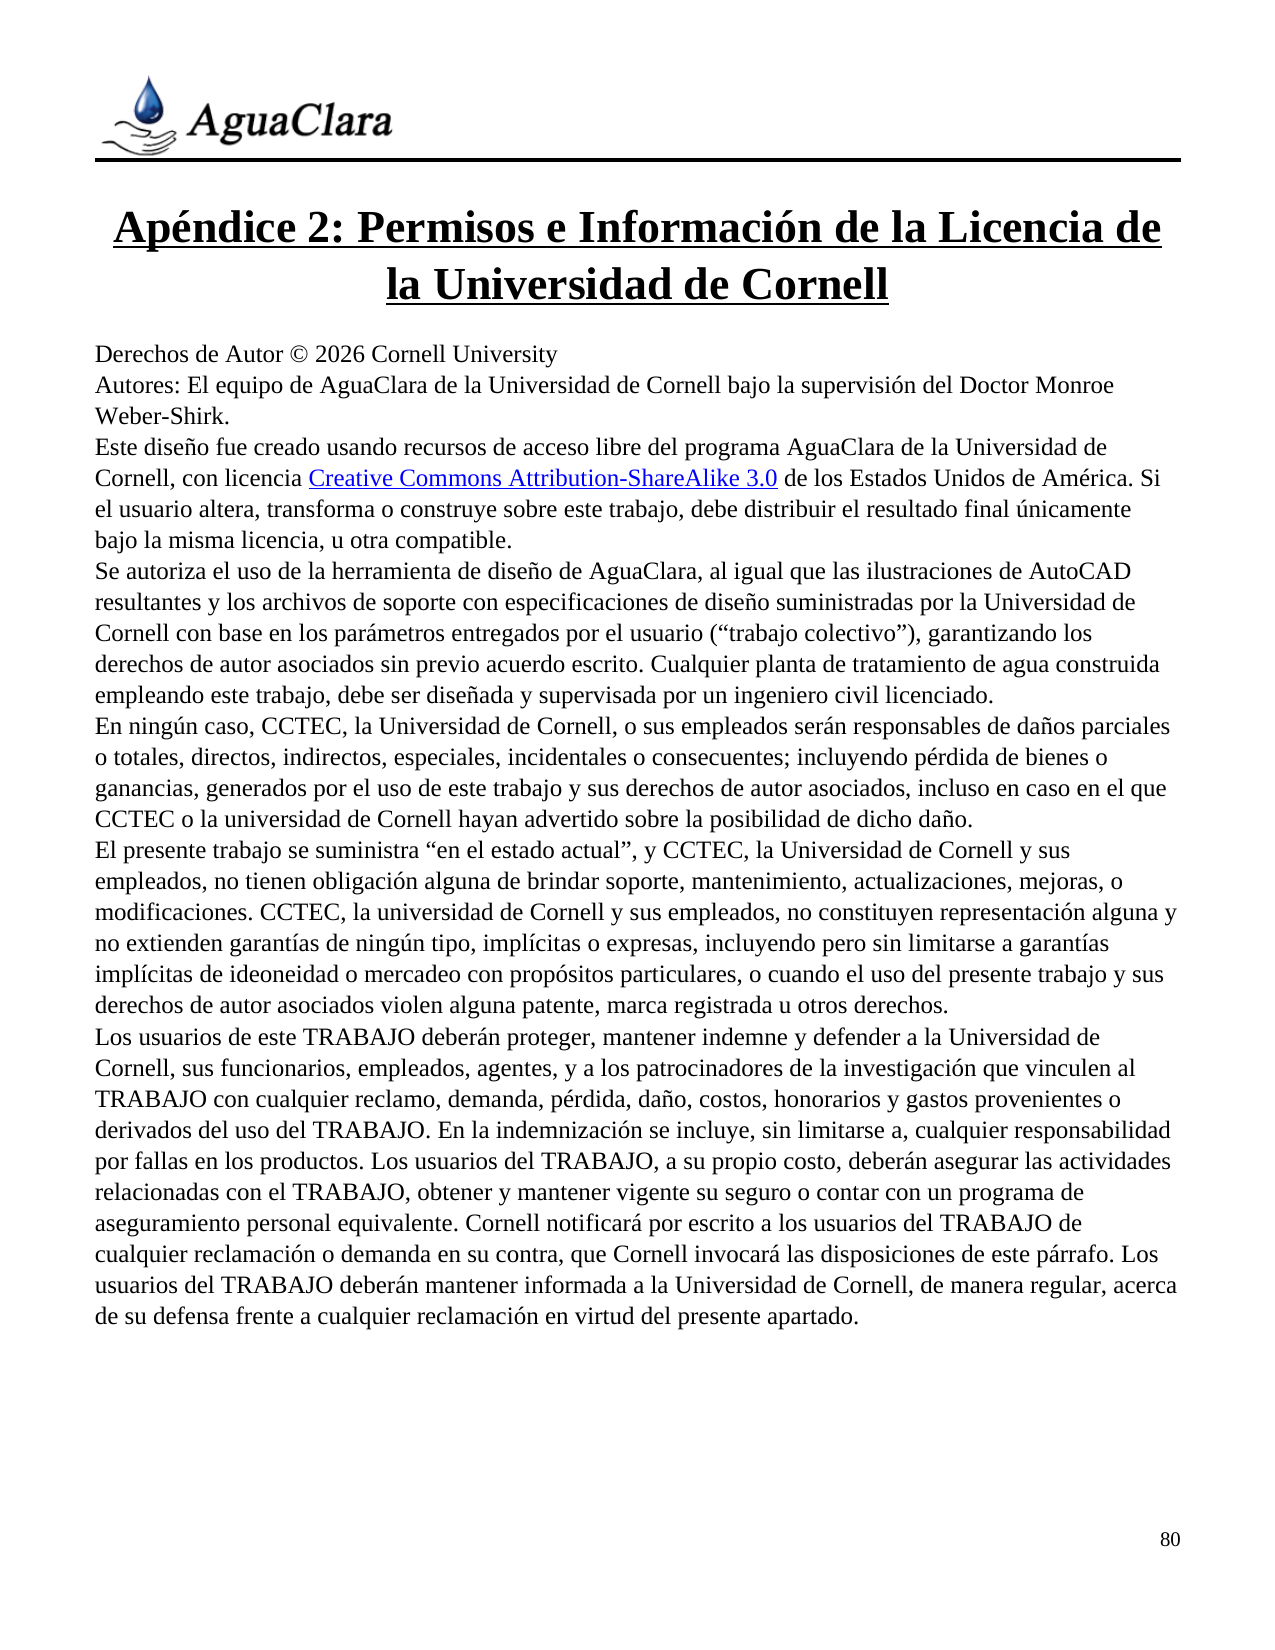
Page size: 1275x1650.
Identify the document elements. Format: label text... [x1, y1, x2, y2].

text El presente trabajo se suministra “en el estado actual”, y CCTEC, la Universidad de Cornell y sus empleados, no tienen obligación alguna de brindar soporte, mantenimiento, actualizaciones, mejoras, o modificaciones. CCTEC, la universidad de Cornell y sus empleados, no constituyen representación alguna y no extienden garantías de ningún tipo, implícitas o expresas, incluyendo pero sin limitarse a garantías implícitas de ideoneidad o mercadeo con propósitos particulares, o cuando el uso del presente trabajo y sus derechos de autor asociados violen alguna patente, marca registrada u otros derechos. [94, 835, 1181, 1019]
text Se autoriza el uso de la herramienta de diseño de AguaClara, al igual que las ilustraciones de AutoCAD resultantes y los archivos de soporte con especificaciones de diseño suministradas por la Universidad de Cornell con base en los parámetros entregados por el usuario (“trabajo colectivo”), garantizando los derechos de autor asociados sin previo acuerdo escrito. Cualquier planta de tratamiento de agua construida empleando este trabajo, debe ser diseñada y supervisada por un ingeniero civil licenciado. [94, 556, 1181, 709]
text Derechos de Autor © 2015 Cornell University [94, 339, 1181, 367]
text Este diseño fue creado usando recursos de acceso libre del programa AguaClara de la Universidad de Cornell, con licencia Creative Commons Attribution-ShareAlike 3.0 de los Estados Unidos de América. Si el usuario altera, transforma o construye sobre este trabajo, debe distribuir el resultado final únicamente bajo la misma licencia, u otra compatible. [94, 432, 1181, 554]
text Autores: El equipo de AguaClara de la Universidad de Cornell bajo la supervisión del Doctor Monroe Weber-Shirk. [94, 370, 1181, 429]
text En ningún caso, CCTEC, la Universidad de Cornell, o sus empleados serán responsables de daños parciales o totales, directos, indirectos, especiales, incidentales o consecuentes; incluyendo pérdida de bienes o ganancias, generados por el uso de este trabajo y sus derechos de autor asociados, incluso en caso en el que CCTEC o la universidad de Cornell hayan advertido sobre la posibilidad de dicho daño. [94, 711, 1181, 833]
text Los usuarios de este TRABAJO deberán proteger, mantener indemne y defender a la Universidad de Cornell, sus funcionarios, empleados, agentes, y a los patrocinadores de la investigación que vinculen al TRABAJO con cualquier reclamo, demanda, pérdida, daño, costos, honorarios y gastos provenientes o derivados del uso del TRABAJO. En la indemnización se incluye, sin limitarse a, cualquier responsabilidad por fallas en los productos. Los usuarios del TRABAJO, a su propio costo, deberán asegurar las actividades relacionadas con el TRABAJO, obtener y mantener vigente su seguro o contar con un programa de aseguramiento personal equivalente. Cornell notificará por escrito a los usuarios del TRABAJO de cualquier reclamación o demanda en su contra, que Cornell invocará las disposiciones de este párrafo. Los usuarios del TRABAJO deberán mantener informada a la Universidad de Cornell, de manera regular, acerca de su defensa frente a cualquier reclamación en virtud del presente apartado. [94, 1022, 1181, 1330]
subtitle Apéndice 2: Permisos e Información de la Licencia de la Universidad de Cornell [94, 200, 1181, 309]
picture [94, 75, 412, 158]
